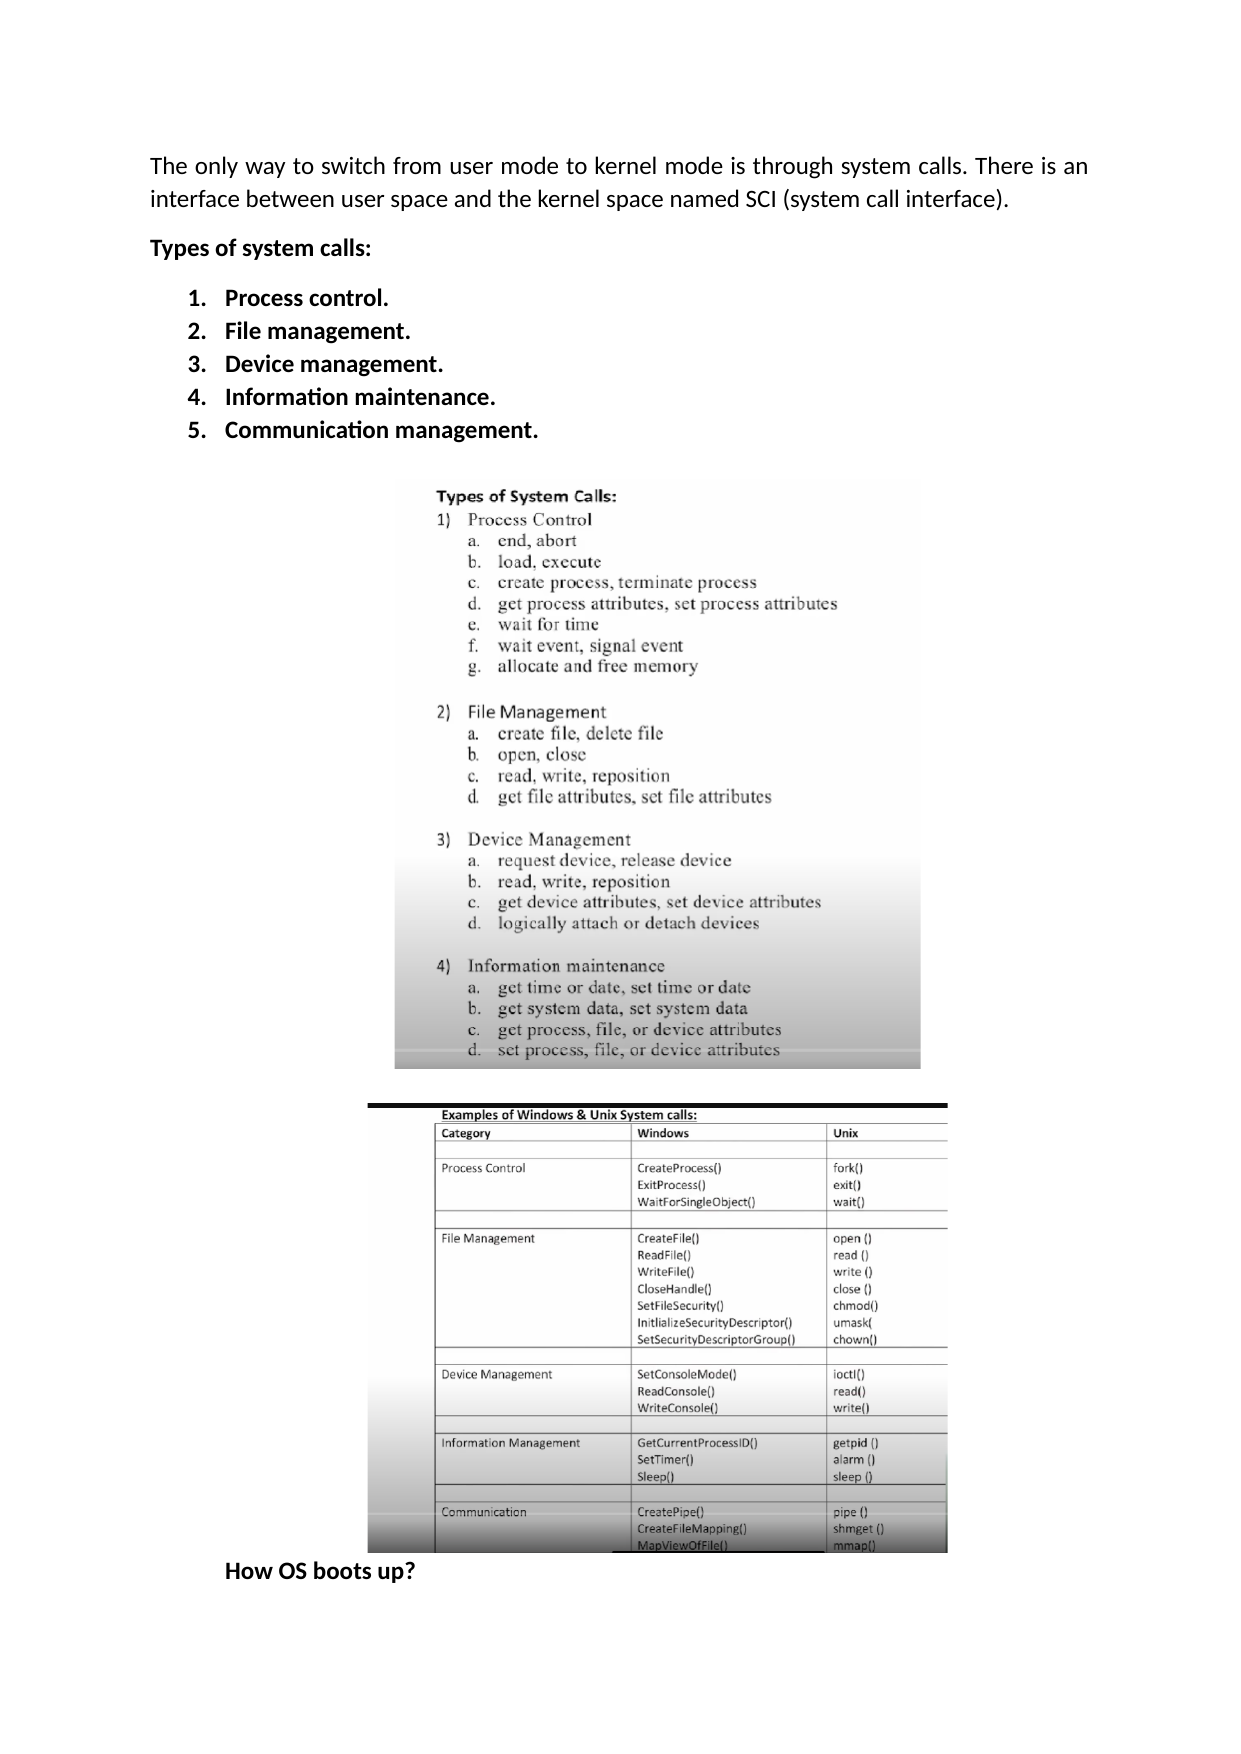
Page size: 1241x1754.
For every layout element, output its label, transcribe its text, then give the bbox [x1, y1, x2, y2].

picture [367, 1103, 948, 1553]
list Process control. [187, 282, 1090, 313]
list Information maintenance. [187, 381, 1090, 411]
list Device management. [187, 348, 1090, 378]
list File management. [187, 315, 1090, 346]
text The only way to switch from user mode to kernel mode is through system calls. There is an interface between user space and the kernel space named SCI (system call interface). [150, 150, 1090, 213]
picture [394, 479, 921, 1069]
list Communication management. [187, 414, 1090, 444]
text Types of system calls: [150, 232, 1090, 263]
list How OS boots up? [225, 1555, 1090, 1586]
